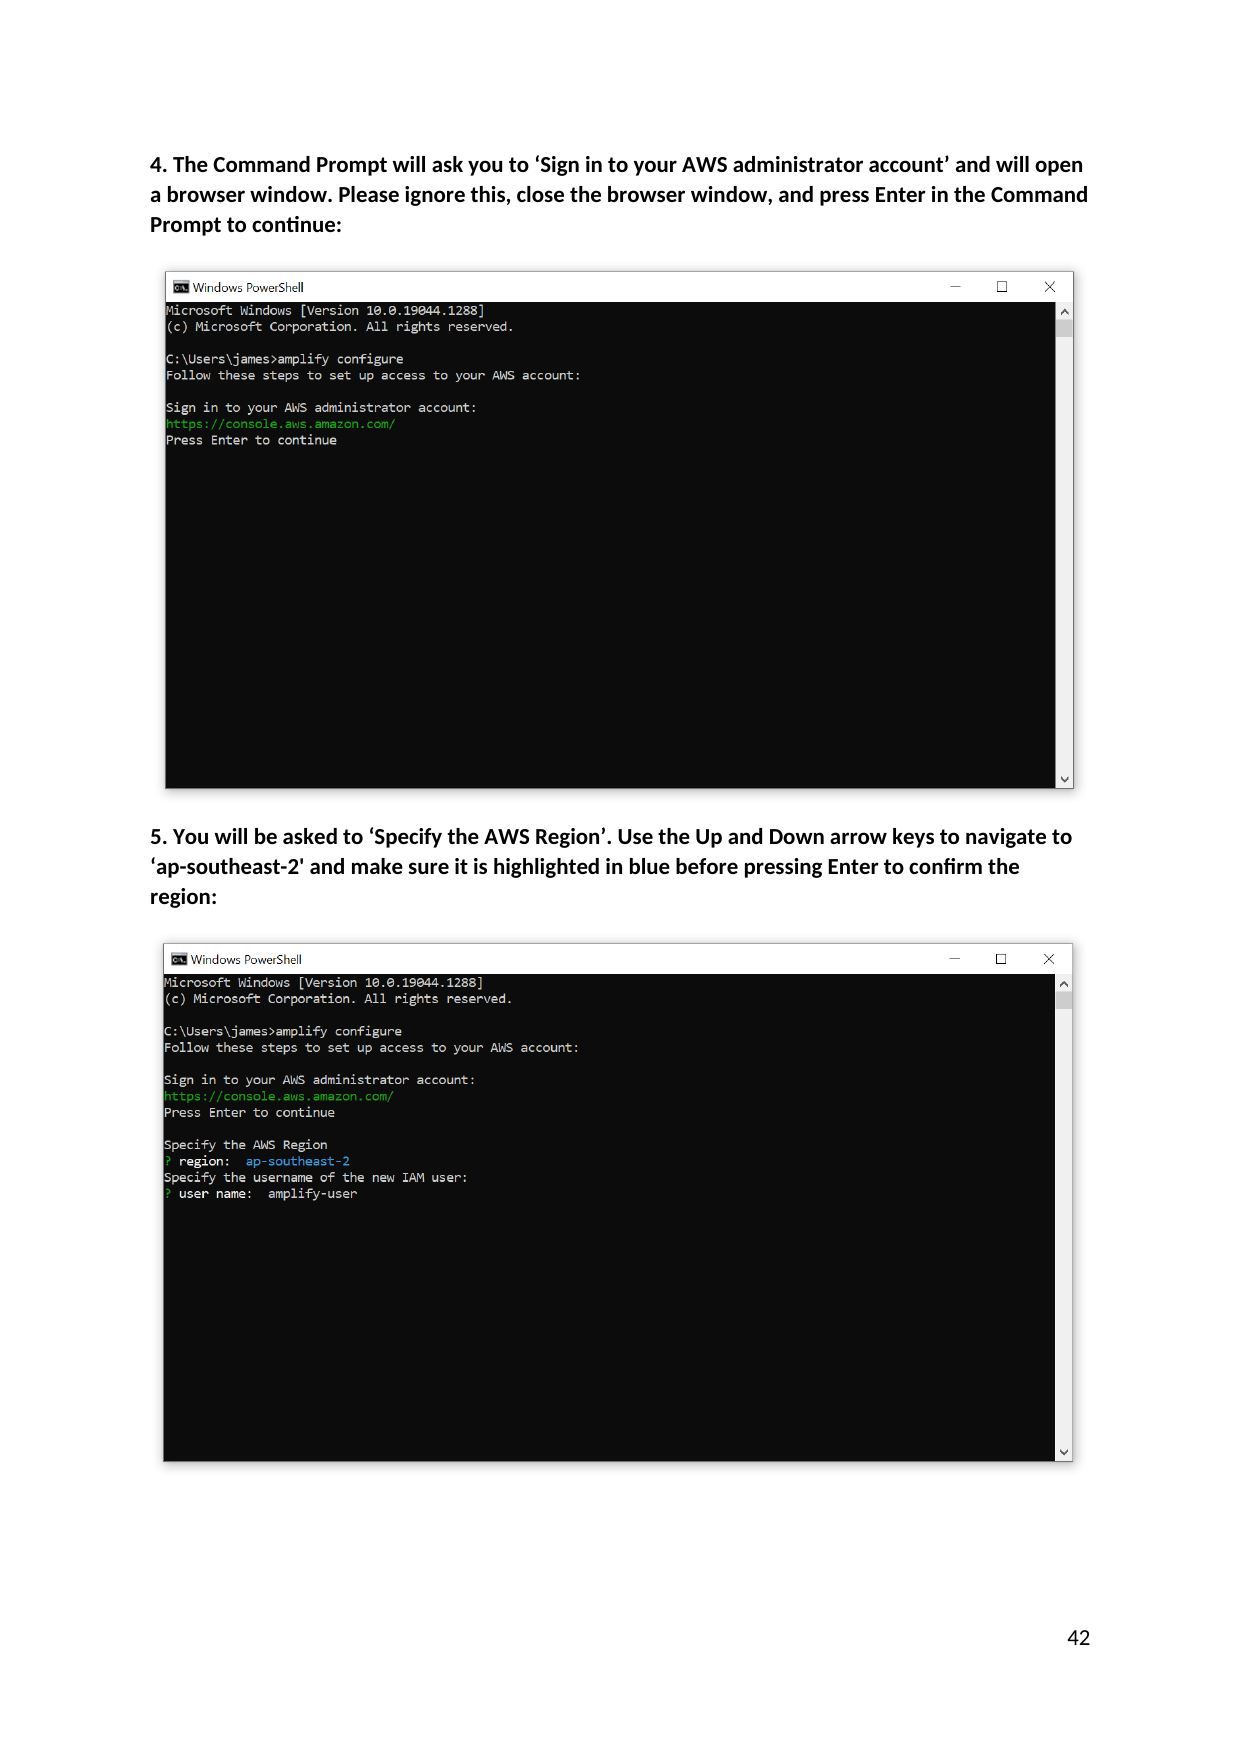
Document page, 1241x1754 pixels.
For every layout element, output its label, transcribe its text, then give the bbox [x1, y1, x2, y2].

picture [150, 929, 1089, 1479]
text 4. The Command Prompt will ask you to ‘Sign in to your AWS administrator account’ and will open a browser window. Please ignore this, close the browser window, and press Enter in the Command Prompt to continue: [150, 150, 1090, 238]
picture [150, 257, 1089, 804]
text 5. You will be asked to ‘Specify the AWS Region’. Use the Up and Down arrow keys to navigate to ‘ap-southeast-2' and make sure it is highlighted in blue before pressing Enter to confirm the region: [150, 822, 1090, 910]
